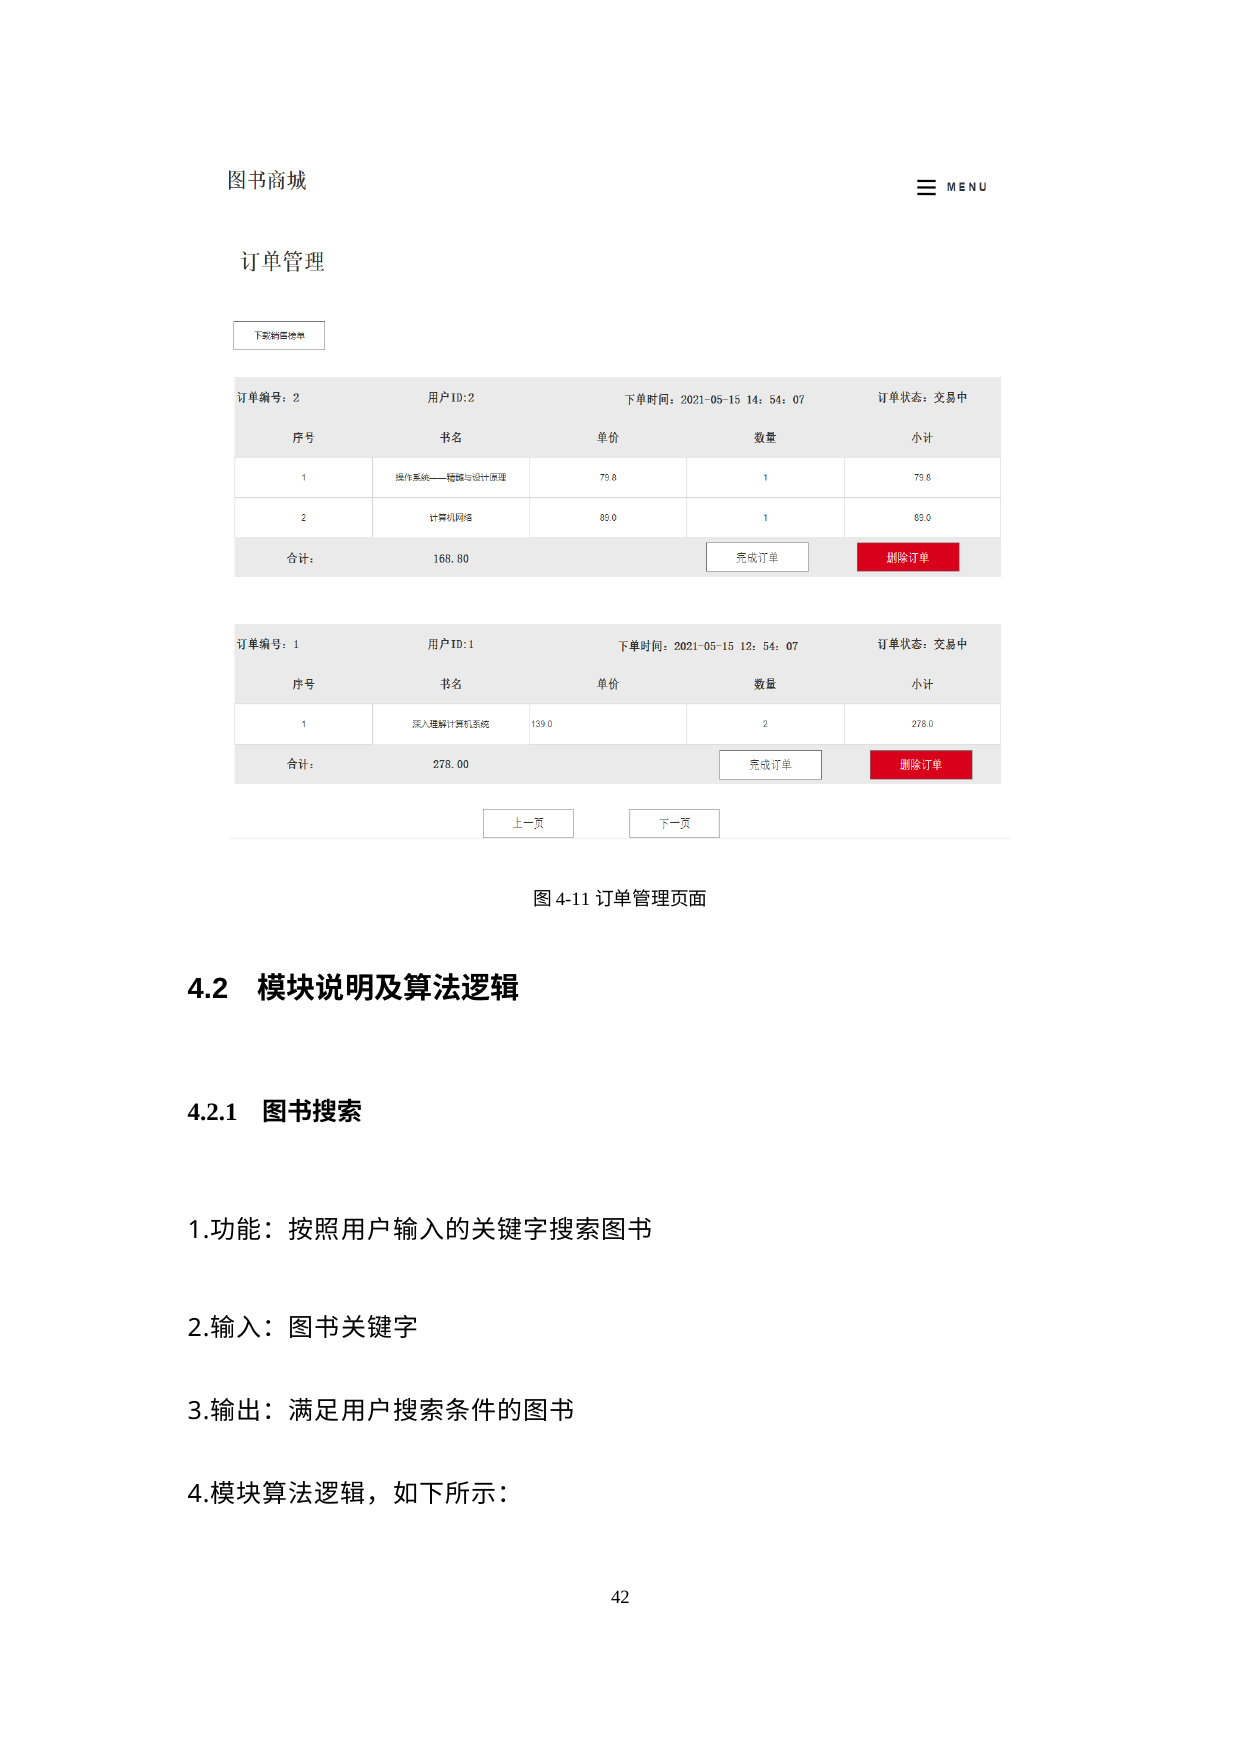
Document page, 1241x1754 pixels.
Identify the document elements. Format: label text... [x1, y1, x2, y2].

text 3.输出：满足用户搜索条件的图书 [187, 1376, 1053, 1441]
text 图4-11 订单管理页面 [187, 881, 1053, 913]
text 4.模块算法逻辑，如下所示： [187, 1459, 1053, 1524]
subtitle 4.2 模块说明及算法逻辑 [187, 954, 1053, 1019]
subtitle 4.2.1 图书搜索 [187, 1077, 1053, 1142]
text 1.功能：按照用户输入的关键字搜索图书 2.输入：图书关键字 [187, 1195, 1053, 1358]
picture [229, 153, 1012, 839]
